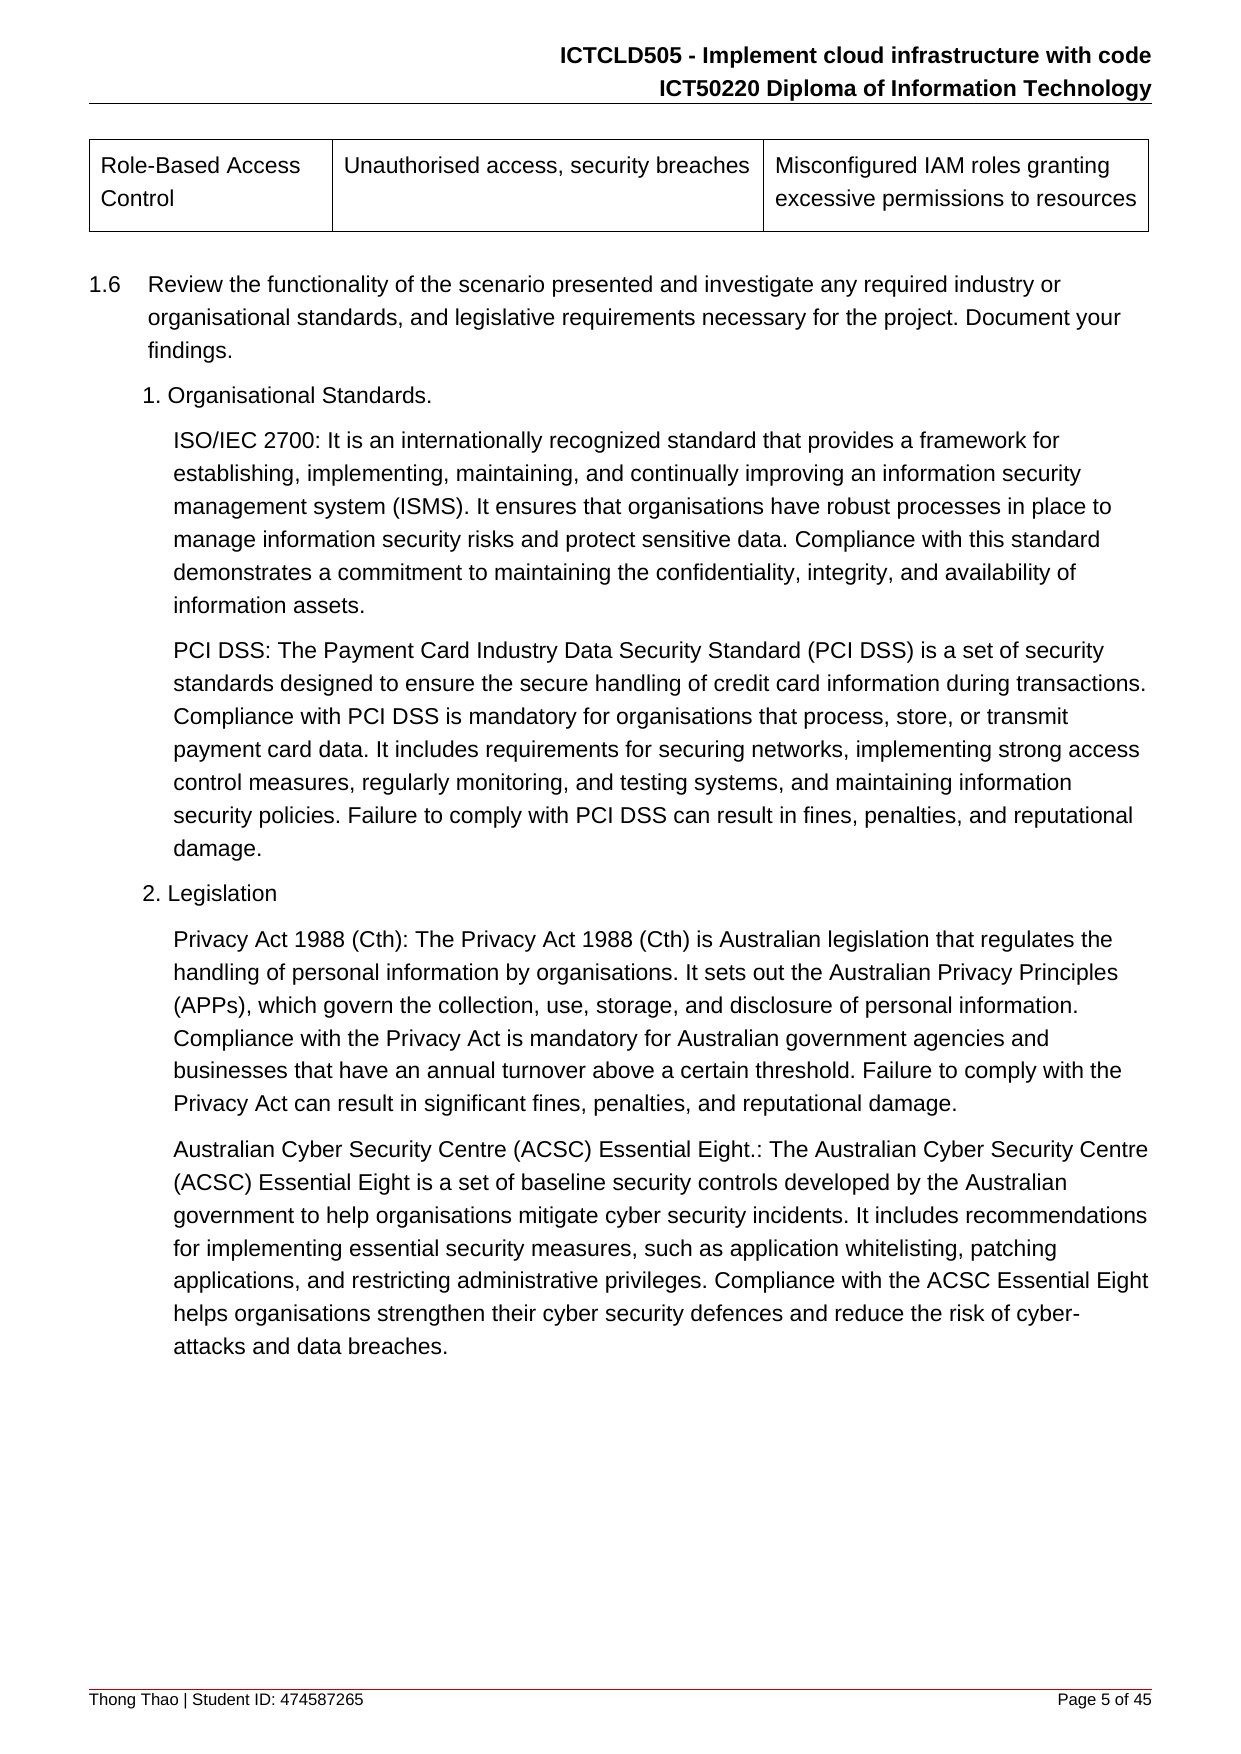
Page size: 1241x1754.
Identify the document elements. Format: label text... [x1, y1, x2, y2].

table_cell Misconfigured IAM roles granting excessive permissions to resources [764, 140, 1148, 231]
text PCI DSS: The Payment Card Industry Data Security Standard (PCI DSS) is a set of security standards designed to ensure the secure handling of credit card information during transactions. Compliance with PCI DSS is mandatory for organisations that process, store, or transmit payment card data. It includes requirements for securing networks, implementing strong access control measures, regularly monitoring, and testing systems, and maintaining information security policies. Failure to comply with PCI DSS can result in fines, penalties, and reputational damage. [173, 637, 1152, 861]
text 1.6 Review the functionality of the scenario presented and investigate any required industry or organisational standards, and legislative requirements necessary for the project. Document your findings. [89, 271, 1152, 363]
table_cell Role-Based Access Control [90, 140, 332, 231]
table_cell Unauthorised access, security breaches [333, 140, 763, 231]
text Privacy Act 1988 (Cth): The Privacy Act 1988 (Cth) is Australian legislation that regulates the handling of personal information by organisations. It sets out the Australian Privacy Principles (APPs), which govern the collection, use, storage, and disclosure of personal information. Compliance with the Privacy Act is mandatory for Australian government agencies and businesses that have an annual turnover above a certain threshold. Failure to comply with the Privacy Act can result in significant fines, penalties, and reputational damage. [173, 926, 1152, 1117]
text 1. Organisational Standards. [142, 382, 1152, 408]
text 2. Legislation [142, 880, 1152, 907]
text Australian Cyber Security Centre (ACSC) Essential Eight.: The Australian Cyber Security Centre (ACSC) Essential Eight is a set of baseline security controls developed by the Australian government to help organisations mitigate cyber security incidents. It includes recommendations for implementing essential security measures, such as application whitelisting, patching applications, and restricting administrative privileges. Compliance with the ACSC Essential Eight helps organisations strengthen their cyber security defences and reduce the risk of cyber-attacks and data breaches. [173, 1136, 1152, 1359]
text ISO/IEC 2700: It is an internationally recognized standard that provides a framework for establishing, implementing, maintaining, and continually improving an information security management system (ISMS). It ensures that organisations have robust processes in place to manage information security risks and protect sensitive data. Compliance with this standard demonstrates a commitment to maintaining the confidentiality, integrity, and availability of information assets. [173, 427, 1152, 618]
